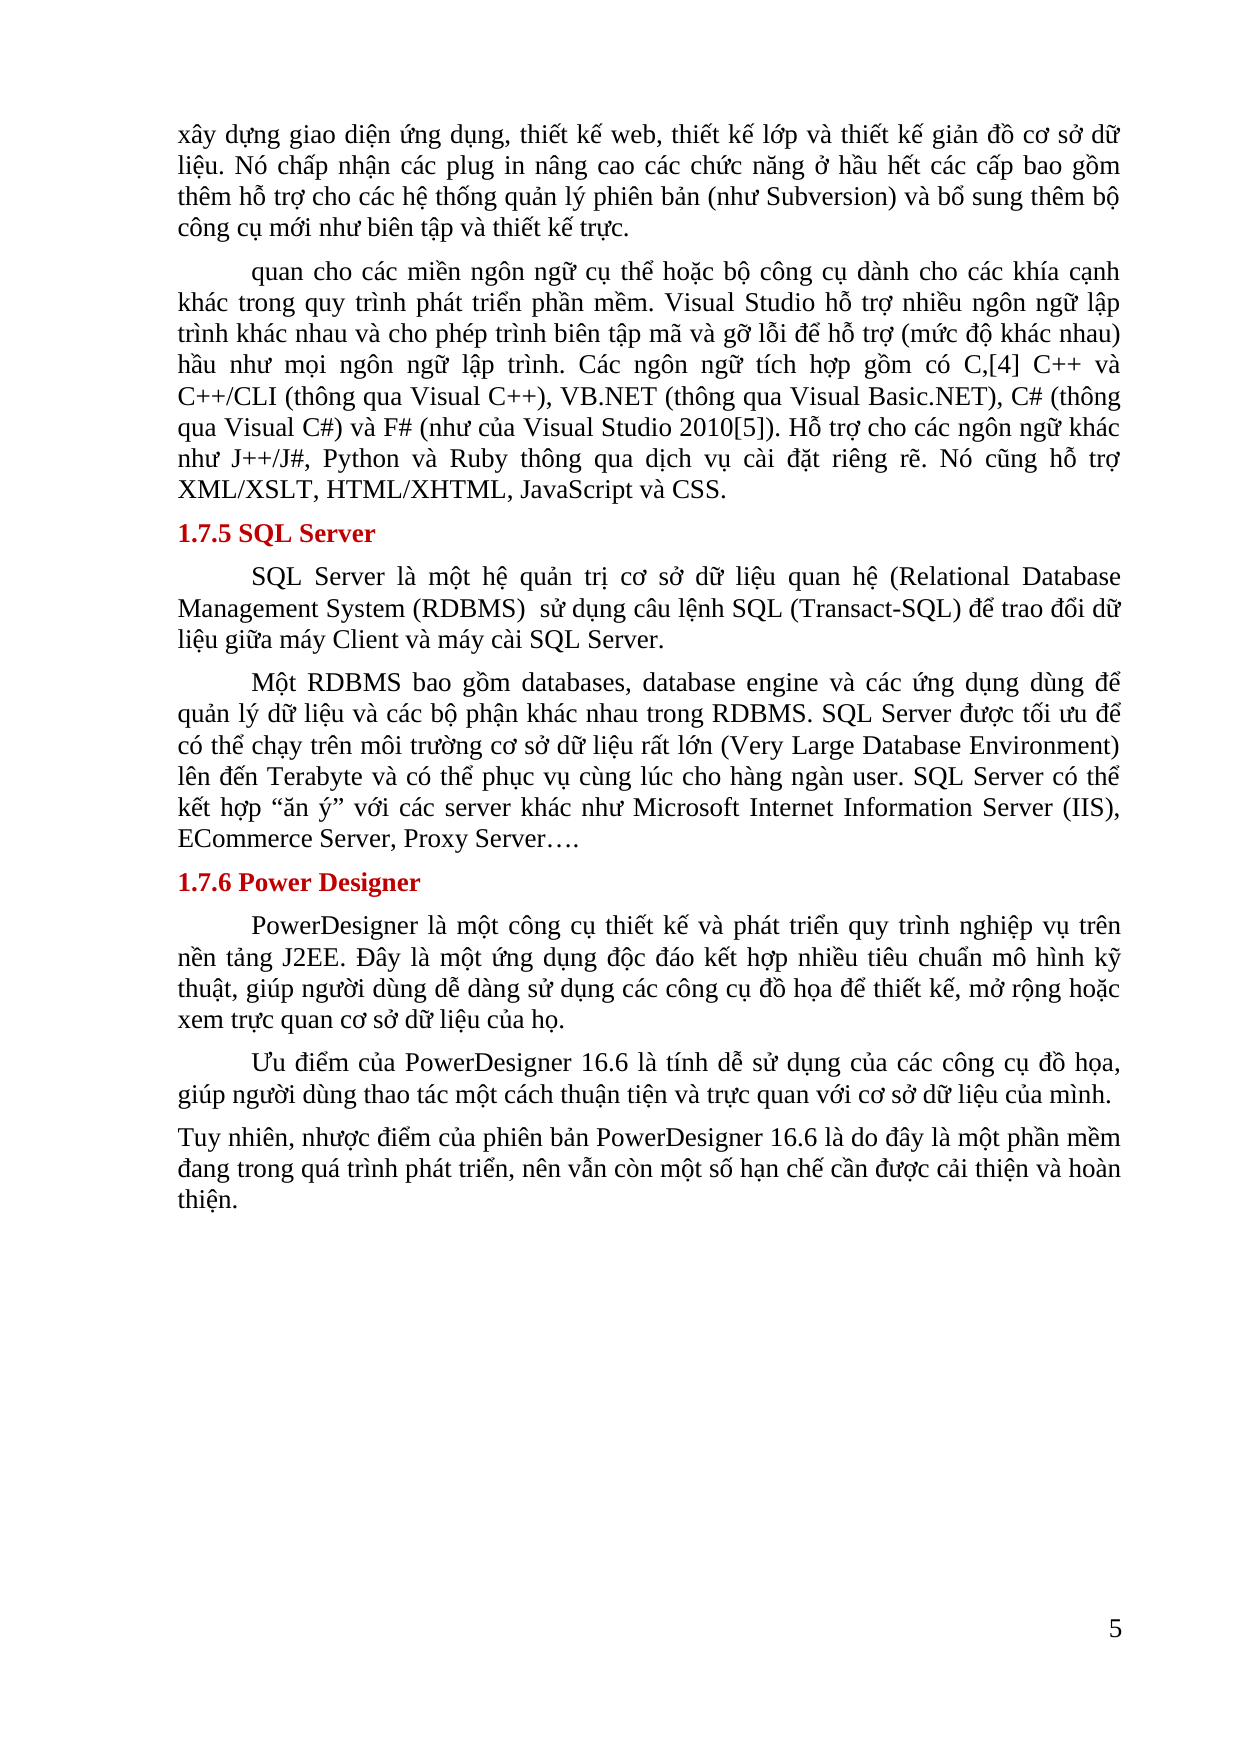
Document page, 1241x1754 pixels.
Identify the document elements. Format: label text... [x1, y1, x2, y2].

text Tuy nhiên, nhược điểm của phiên bản PowerDesigner 16.6 là do đây là một phần mềm đang trong quá trình phát triển, nên vẫn còn một số hạn chế cần được cải thiện và hoàn thiện. [177, 1121, 1122, 1215]
text Ưu điểm của PowerDesigner 16.6 là tính dễ sử dụng của các công cụ đồ họa, giúp người dùng thao tác một cách thuận tiện và trực quan với cơ sở dữ liệu của mình. [177, 1047, 1122, 1109]
subtitle SQL Server [177, 517, 1122, 548]
text SQL Server là một hệ quản trị cơ sở dữ liệu quan hệ (Relational Database Management System (RDBMS) sử dụng câu lệnh SQL (Transact-SQL) để trao đổi dữ liệu giữa máy Client và máy cài SQL Server. [177, 561, 1122, 654]
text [177, 118, 1122, 243]
subtitle Power Designer [177, 866, 1122, 897]
text PowerDesigner là một công cụ thiết kế và phát triển quy trình nghiệp vụ trên nền tảng J2EE. Đây là một ứng dụng độc đáo kết hợp nhiều tiêu chuẩn mô hình kỹ thuật, giúp người dùng dễ dàng sử dụng các công cụ đồ họa để thiết kế, mở rộng hoặc xem trực quan cơ sở dữ liệu của họ. [177, 909, 1122, 1034]
text Một RDBMS bao gồm databases, database engine và các ứng dụng dùng để quản lý dữ liệu và các bộ phận khác nhau trong RDBMS. SQL Server được tối ưu để có thể chạy trên môi trường cơ sở dữ liệu rất lớn (Very Large Database Environment) lên đến Terabyte và có thể phục vụ cùng lúc cho hàng ngàn user. SQL Server có thể kết hợp “ăn ý” với các server khác như Microsoft Internet Information Server (IIS), ECommerce Server, Proxy Server…. [177, 666, 1122, 853]
text quan cho các miền ngôn ngữ cụ thể hoặc bộ công cụ dành cho các khía cạnh khác trong quy trình phát triển phần mềm. Visual Studio hỗ trợ nhiều ngôn ngữ lập trình khác nhau và cho phép trình biên tập mã và gỡ lỗi để hỗ trợ (mức độ khác nhau) hầu như mọi ngôn ngữ lập trình. Các ngôn ngữ tích hợp gồm có C,[4] C++ và C++/CLI (thông qua Visual C++), VB.NET (thông qua Visual Basic.NET), C# (thông qua Visual C#) và F# (như của Visual Studio 2010[5]). Hỗ trợ cho các ngôn ngữ khác như J++/J#, Python và Ruby thông qua dịch vụ cài đặt riêng rẽ. Nó cũng hỗ trợ XML/XSLT, HTML/XHTML, JavaScript và CSS. [177, 255, 1122, 504]
